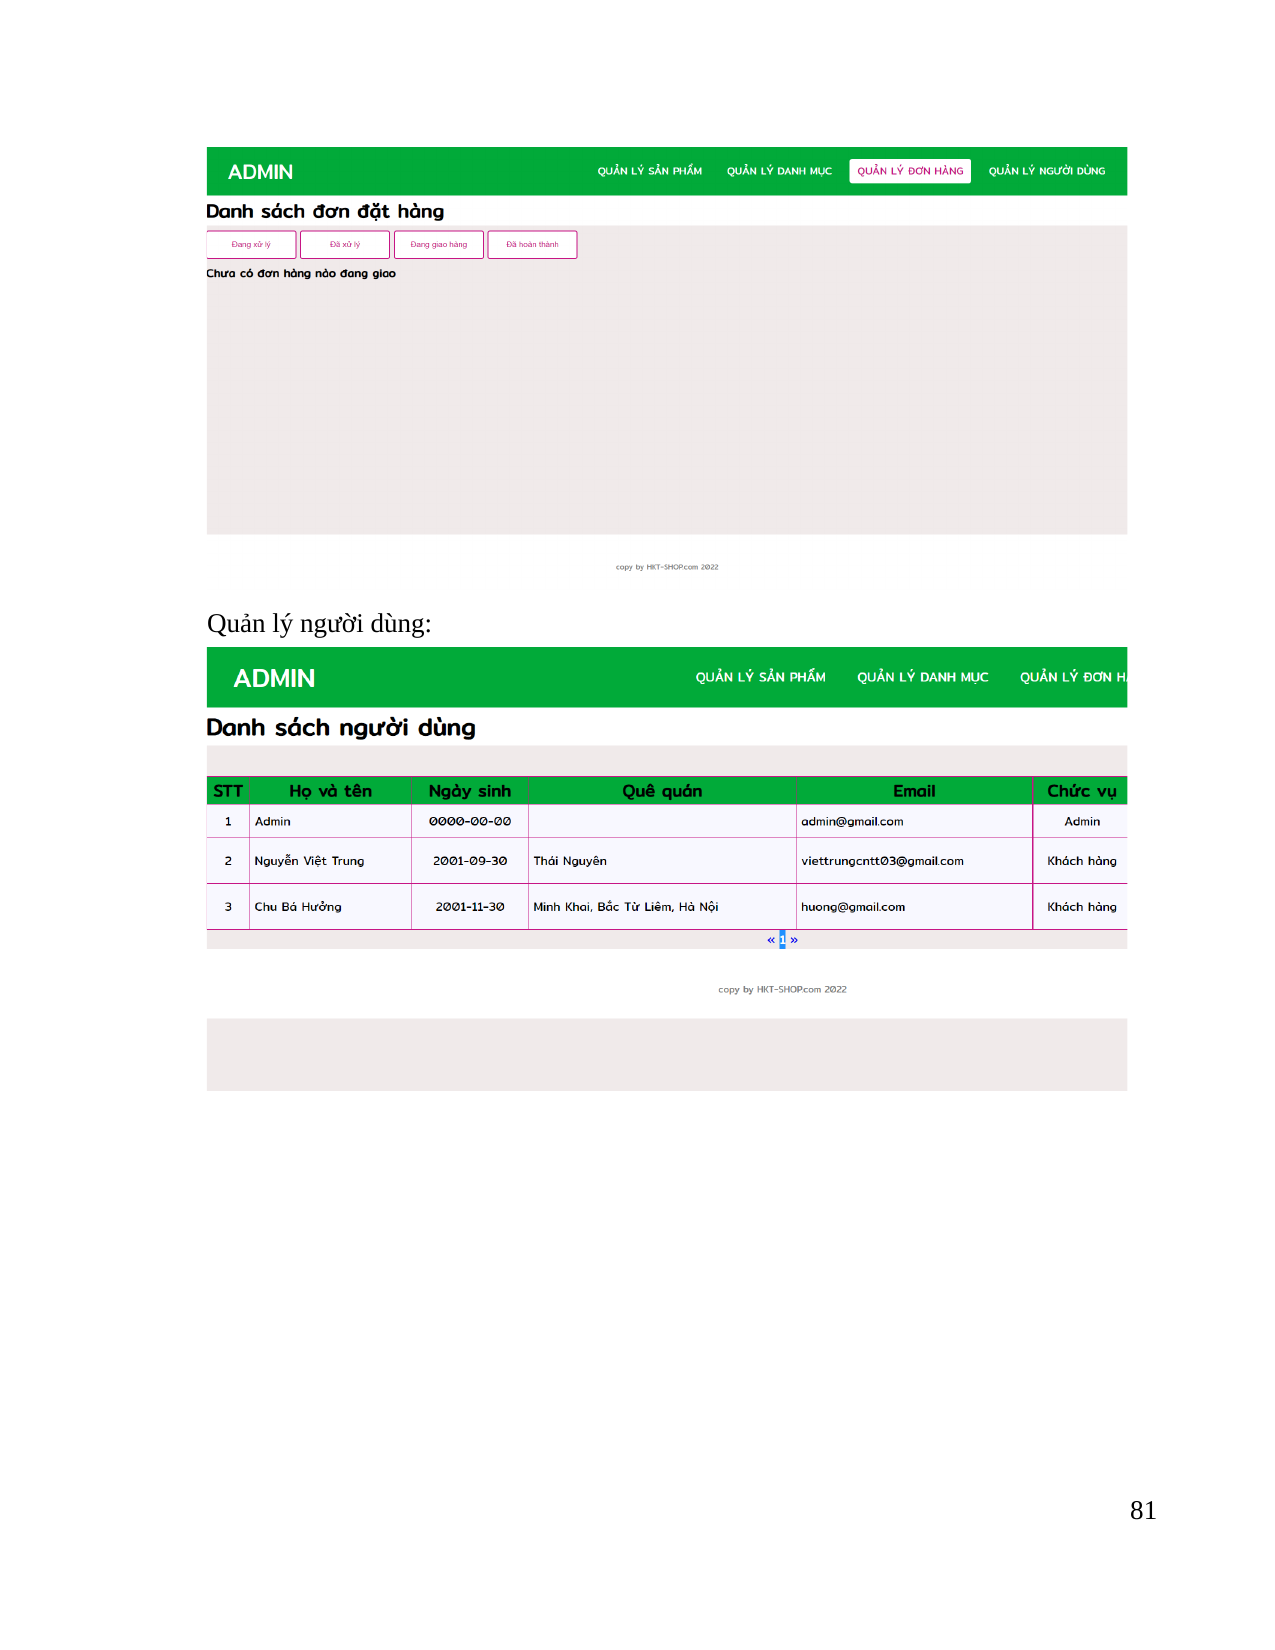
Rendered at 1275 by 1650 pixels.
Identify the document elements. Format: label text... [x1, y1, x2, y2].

picture [206, 147, 1128, 590]
picture [206, 647, 1128, 1091]
